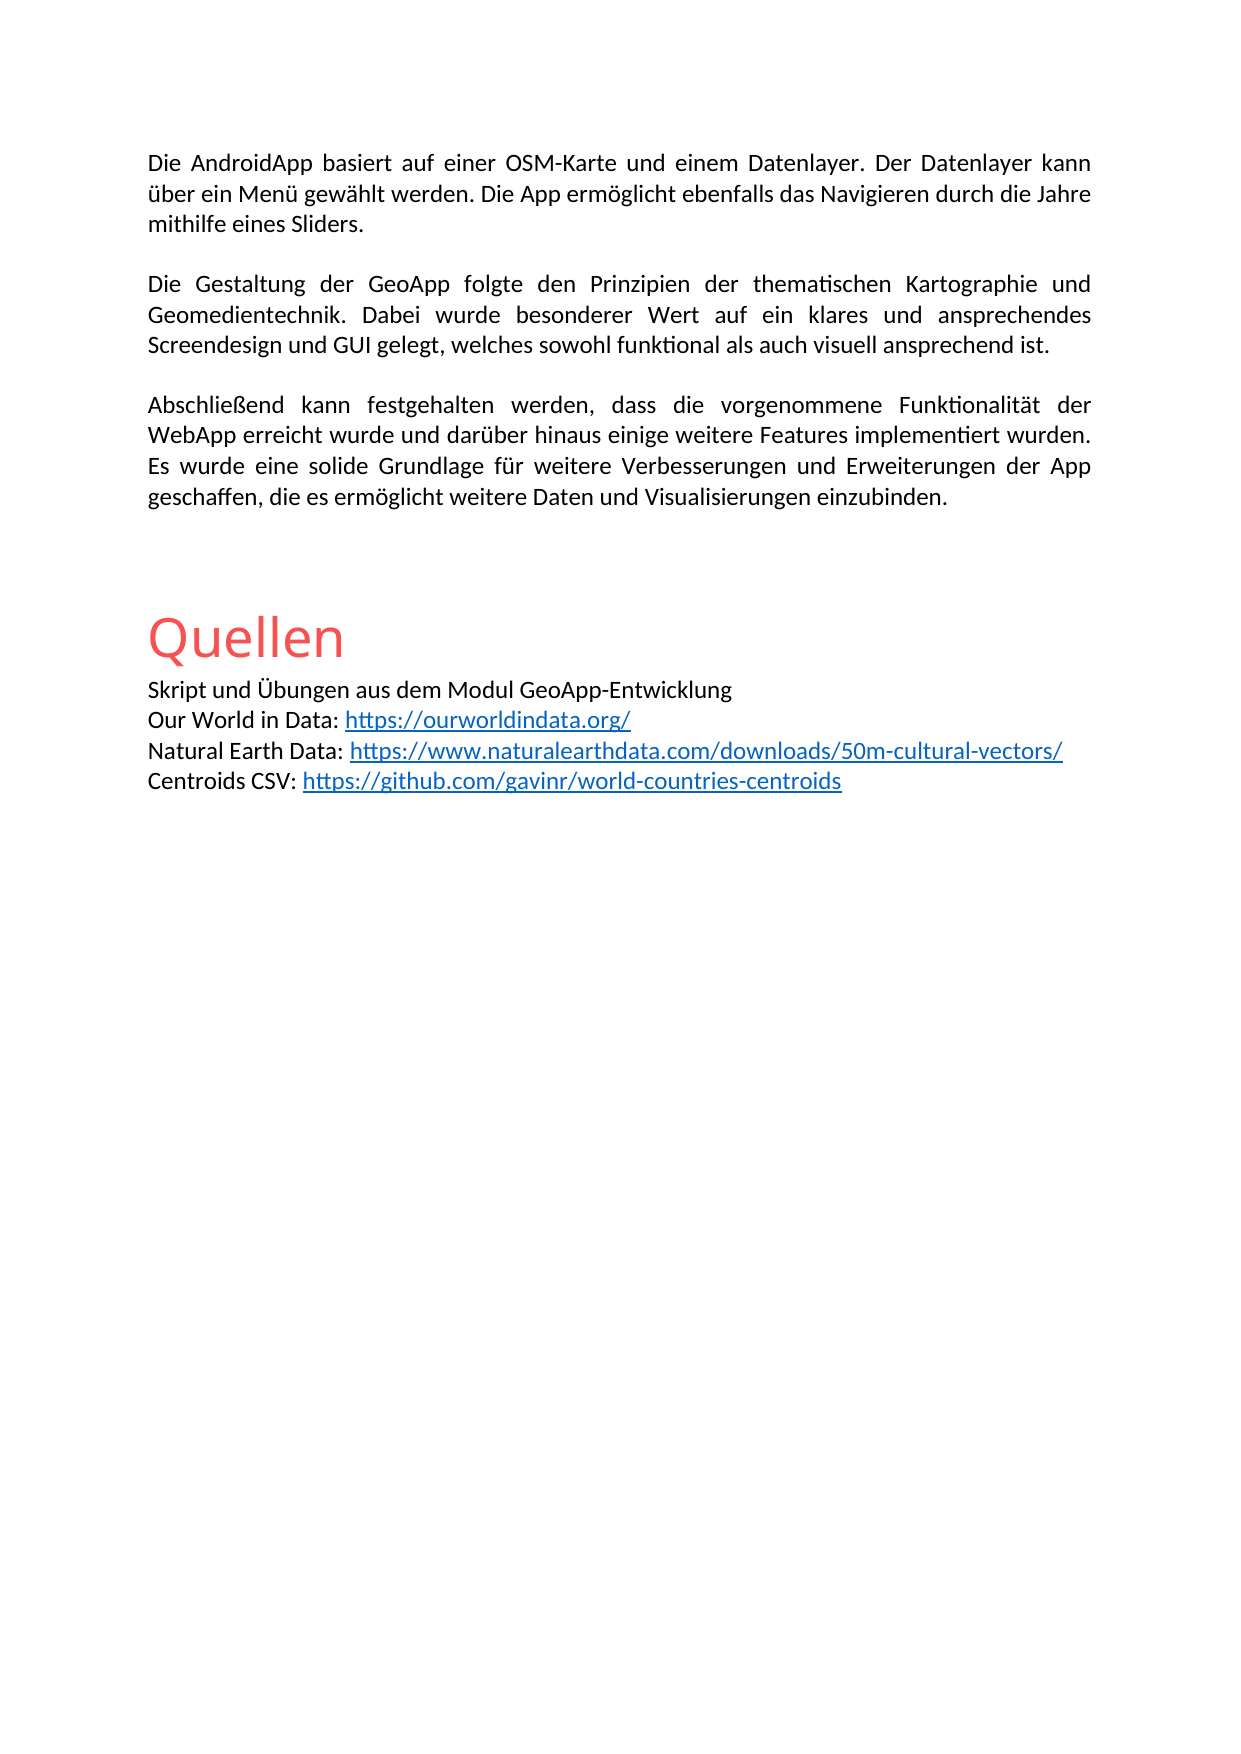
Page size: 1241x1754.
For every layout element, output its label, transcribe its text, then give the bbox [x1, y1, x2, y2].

text Centroids CSV: https://github.com/gavinr/world-countries-centroids [148, 765, 1093, 796]
text Natural Earth Data: https://www.naturalearthdata.com/downloads/50m-cultural-vectors/ [148, 735, 1093, 765]
text Die AndroidApp basiert auf einer OSM-Karte und einem Datenlayer. Der Datenlayer kann über ein Menü gewählt werden. Die App ermöglicht ebenfalls das Navigieren durch die Jahre mithilfe eines Sliders. [148, 148, 1093, 239]
text Skript und Übungen aus dem Modul GeoApp-Entwicklung [148, 674, 1093, 704]
subtitle Quellen [148, 600, 1093, 674]
text Our World in Data: https://ourworldindata.org/ [148, 704, 1093, 735]
text Die Gestaltung der GeoApp folgte den Prinzipien der thematischen Kartographie und Geomedientechnik. Dabei wurde besonderer Wert auf ein klares und ansprechendes Screendesign und GUI gelegt, welches sowohl funktional als auch visuell ansprechend ist. [148, 268, 1093, 360]
text Abschließend kann festgehalten werden, dass die vorgenommene Funktionalität der WebApp erreicht wurde und darüber hinaus einige weitere Features implementiert wurden. Es wurde eine solide Grundlage für weitere Verbesserungen und Erweiterungen der App geschaffen, die es ermöglicht weitere Daten und Visualisierungen einzubinden. [148, 389, 1093, 511]
